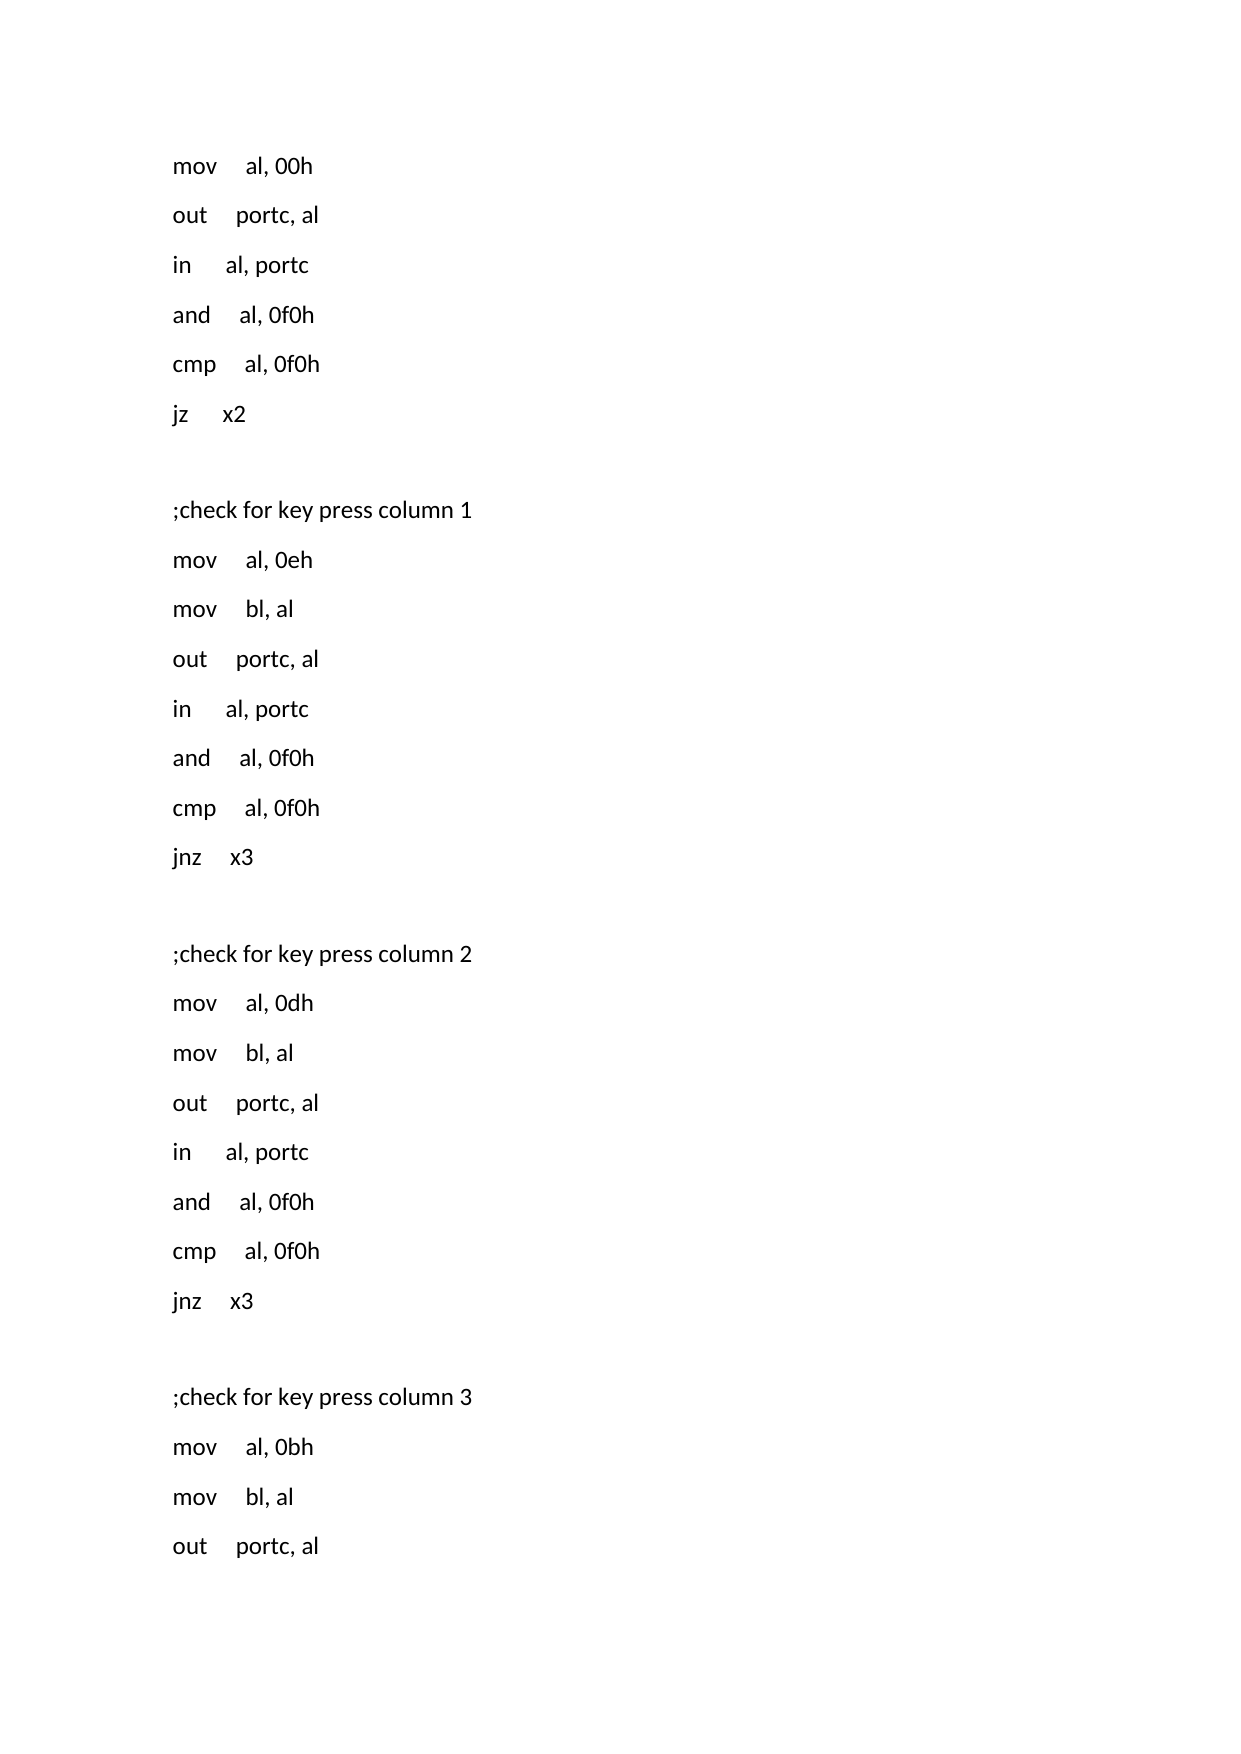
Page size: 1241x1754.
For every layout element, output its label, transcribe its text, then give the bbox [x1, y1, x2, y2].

text in al, portc [150, 1136, 1090, 1167]
text and al, 0f0h [150, 1186, 1090, 1216]
text cmp al, 0f0h [150, 348, 1090, 379]
text mov al, 00h [150, 150, 1090, 181]
text mov bl, al [150, 593, 1090, 624]
text ;check for key press column 2 [150, 938, 1090, 968]
text mov al, 0bh [150, 1431, 1090, 1462]
text in al, portc [150, 693, 1090, 723]
text mov al, 0eh [150, 544, 1090, 574]
text and al, 0f0h [150, 299, 1090, 329]
text jnz x3 [150, 1285, 1090, 1316]
text cmp al, 0f0h [150, 792, 1090, 822]
text and al, 0f0h [150, 742, 1090, 773]
text cmp al, 0f0h [150, 1235, 1090, 1266]
text out portc, al [150, 1530, 1090, 1561]
text jnz x3 [150, 841, 1090, 872]
text out portc, al [150, 643, 1090, 674]
text jz x2 [150, 398, 1090, 428]
text ;check for key press column 1 [150, 494, 1090, 525]
text mov bl, al [150, 1481, 1090, 1511]
text out portc, al [150, 199, 1090, 230]
text mov bl, al [150, 1037, 1090, 1068]
text out portc, al [150, 1087, 1090, 1117]
text ;check for key press column 3 [150, 1381, 1090, 1412]
text in al, portc [150, 249, 1090, 280]
text mov al, 0dh [150, 987, 1090, 1018]
